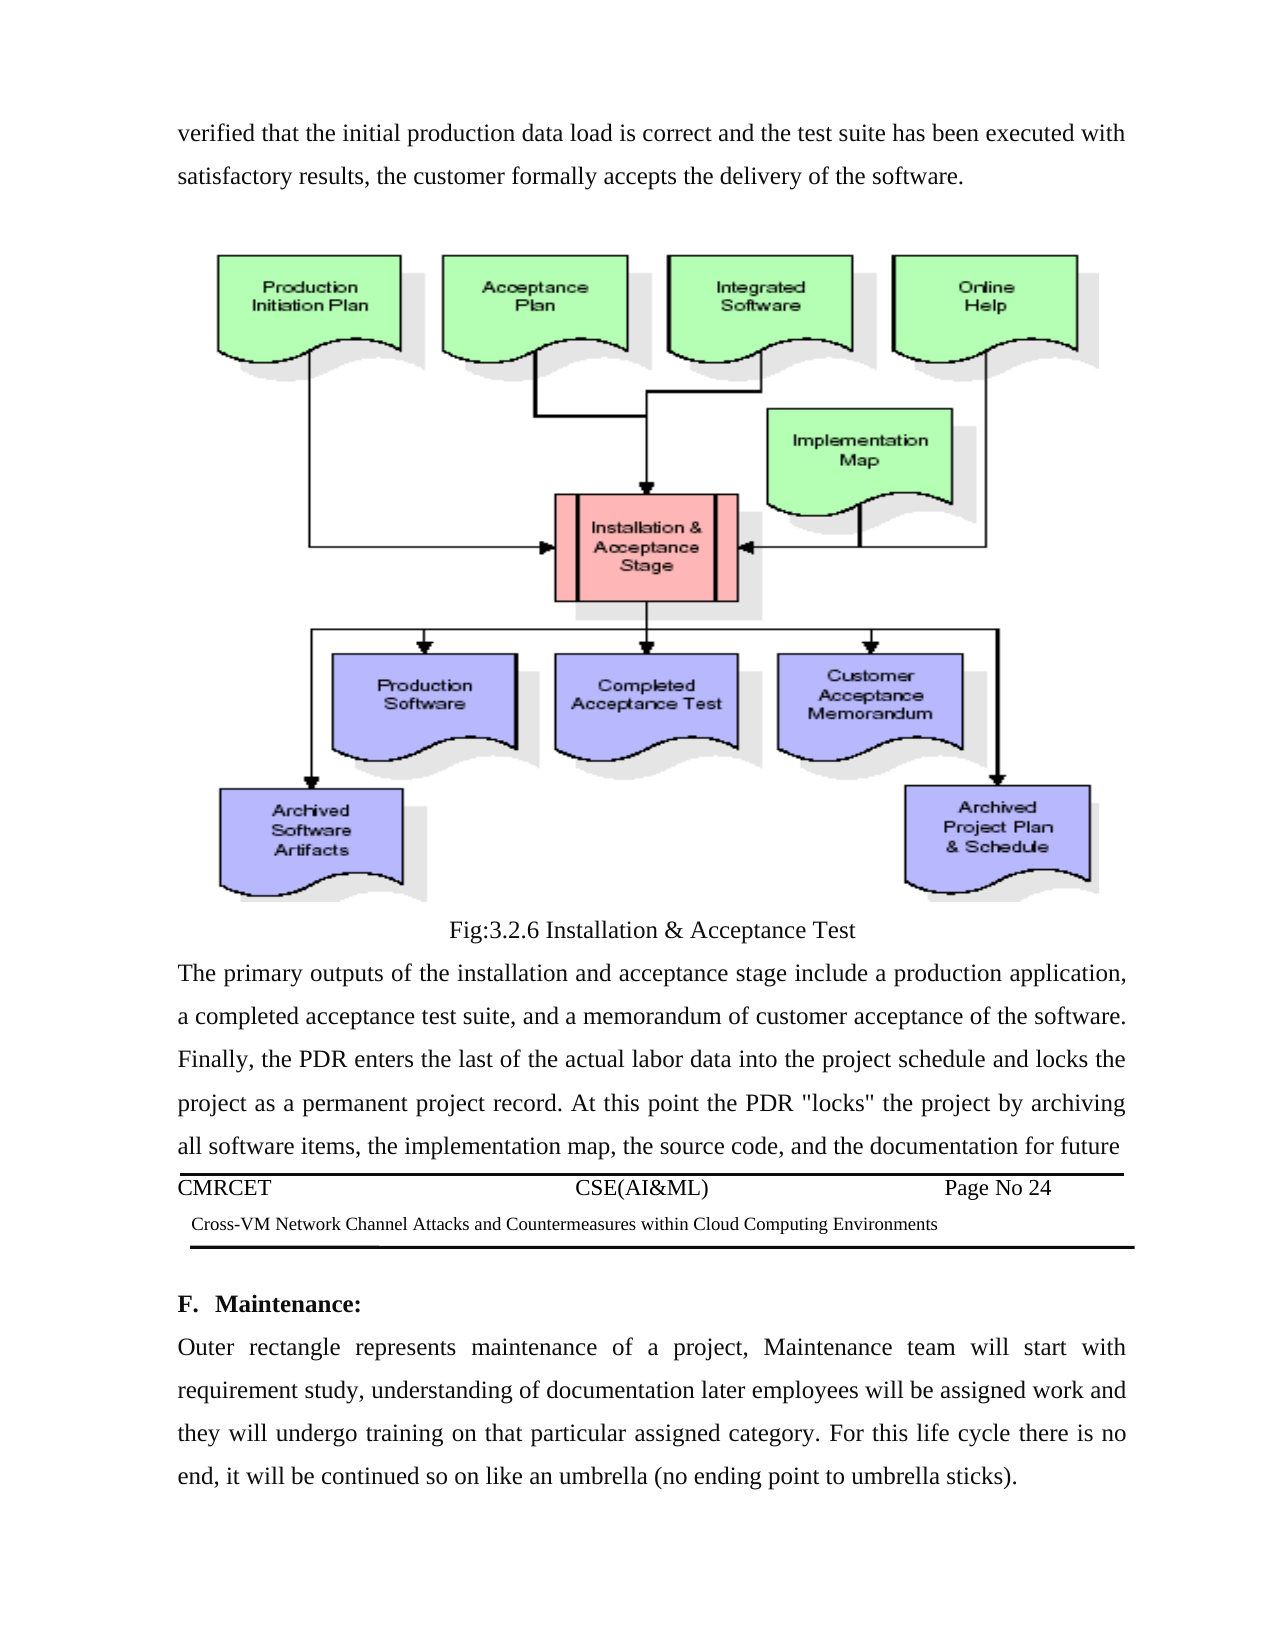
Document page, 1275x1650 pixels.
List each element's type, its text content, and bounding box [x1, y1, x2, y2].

text Outer rectangle represents maintenance of a project, Maintenance team will start with requirement study, understanding of documentation later employees will be assigned work and they will undergo training on that particular assigned category. For this life cycle there is no end, it will be continued so on like an umbrella (no ending point to umbrella sticks). [177, 1332, 1127, 1490]
text CMRCET CSE(AI&ML) Page No 24 [177, 1174, 1127, 1200]
text Fig:3.2.6 Installation & Acceptance Test [177, 915, 1127, 944]
list Maintenance: [177, 1289, 1127, 1317]
text The primary outputs of the installation and acceptance stage include a production application, a completed acceptance test suite, and a memorandum of customer acceptance of the software. Finally, the PDR enters the last of the actual labor data into the project schedule and locks the project as a permanent project record. At this point the PDR "locks" the project by archiving all software items, the implementation map, the source code, and the documentation for future [177, 958, 1127, 1159]
text Cross-VM Network Channel Attacks and Countermeasures within Cloud Computing Environments [177, 1213, 1127, 1235]
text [177, 118, 1127, 190]
picture [205, 247, 1100, 902]
